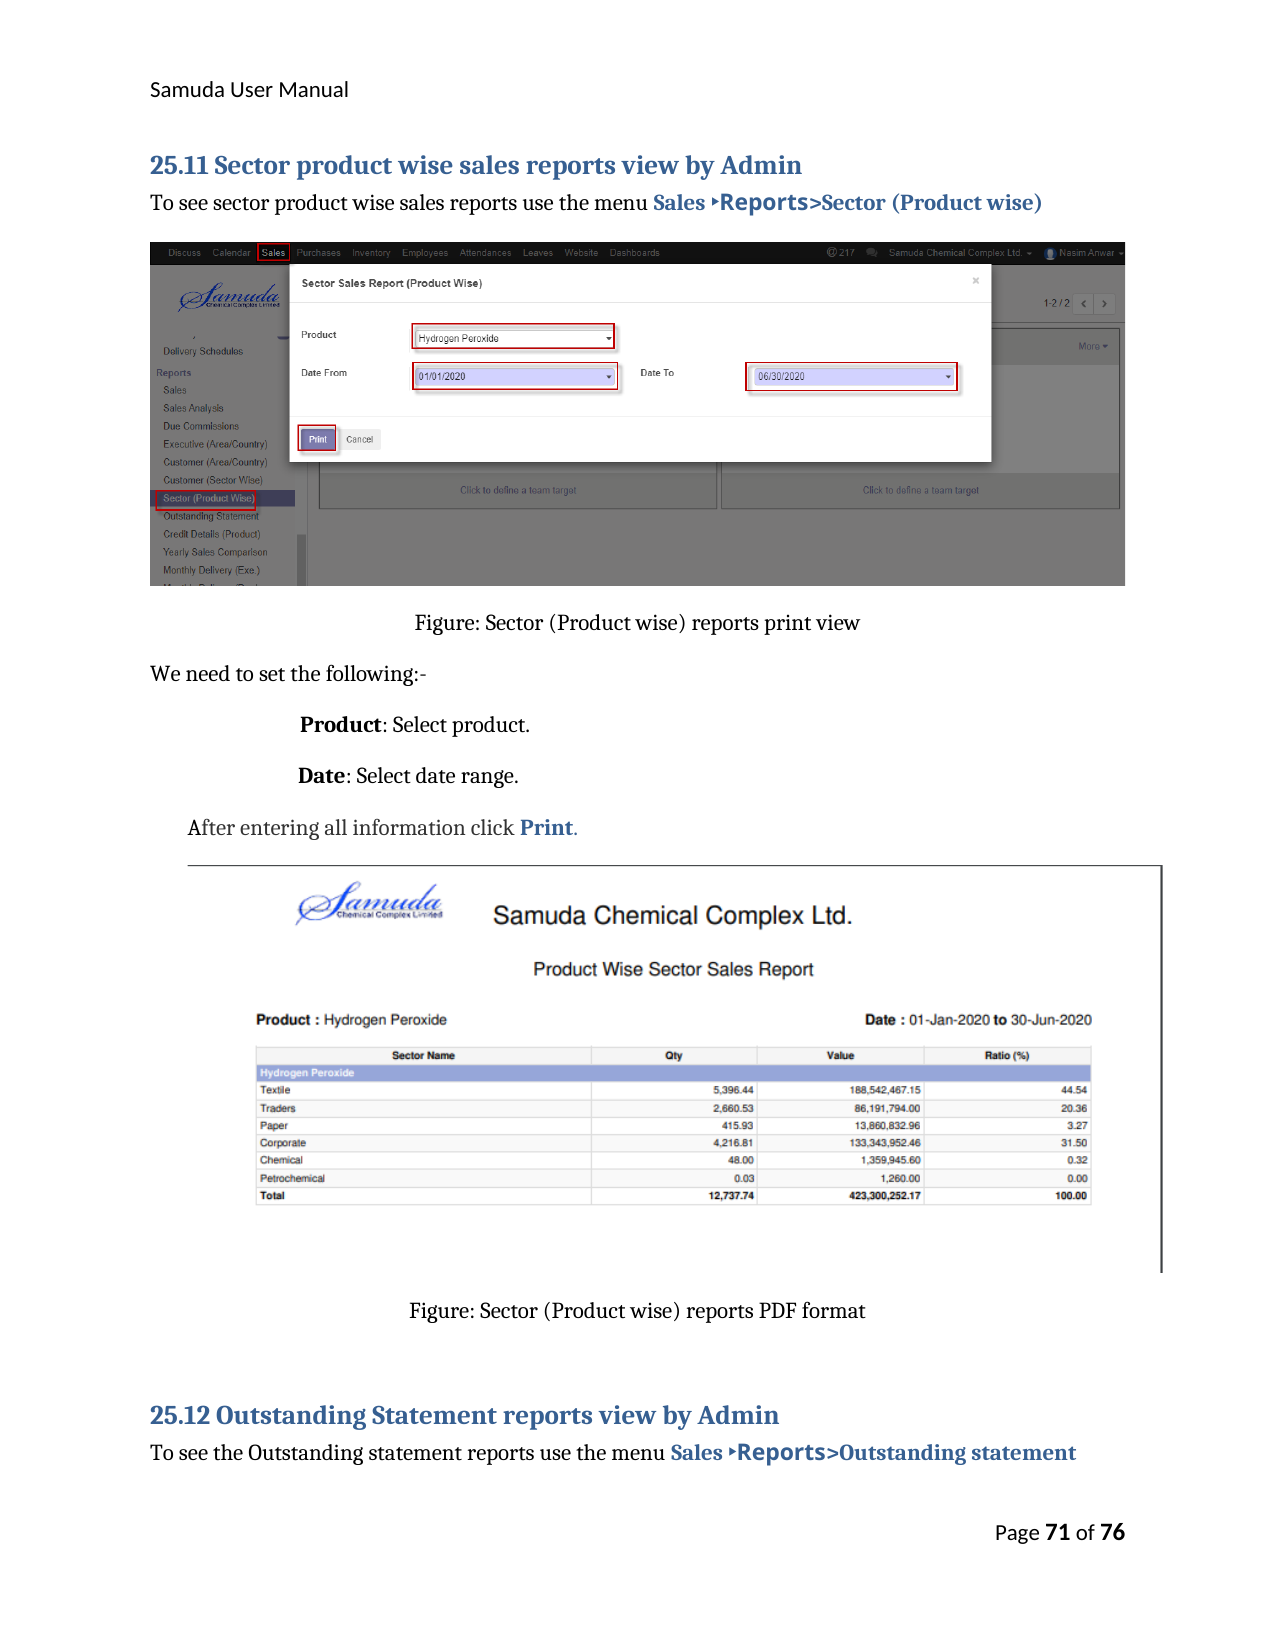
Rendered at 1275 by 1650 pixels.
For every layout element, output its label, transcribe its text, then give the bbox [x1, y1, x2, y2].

subtitle 25.12 Outstanding Statement reports view by Admin [150, 1400, 1125, 1431]
text Figure: Sector (Product wise) reports PDF format [150, 1298, 1125, 1324]
picture [187, 865, 1163, 1273]
text To see the Outstanding statement reports use the menu Sales ‣Reports>Outstanding statement [150, 1435, 728, 1467]
text We need to set the following:- [150, 661, 1125, 688]
text To see the Outstanding statement reports use the menu Sales ‣Reports>Outstanding statement [826, 1435, 1125, 1467]
subtitle 25.11 Sector product wise sales reports view by Admin [150, 150, 1125, 181]
text To see sector product wise sales reports use the menu Sales ‣Reports>Sector (Product wise) [808, 186, 1125, 217]
text After entering all information click Print. [187, 814, 1125, 841]
picture [150, 242, 1125, 586]
text Date: Select date range. [187, 763, 1125, 790]
text Product: Select product. [187, 712, 1125, 739]
text To see sector product wise sales reports use the menu Sales ‣Reports>Sector (Product wise) [150, 186, 711, 217]
text Figure: Sector (Product wise) reports print view [150, 610, 1125, 637]
